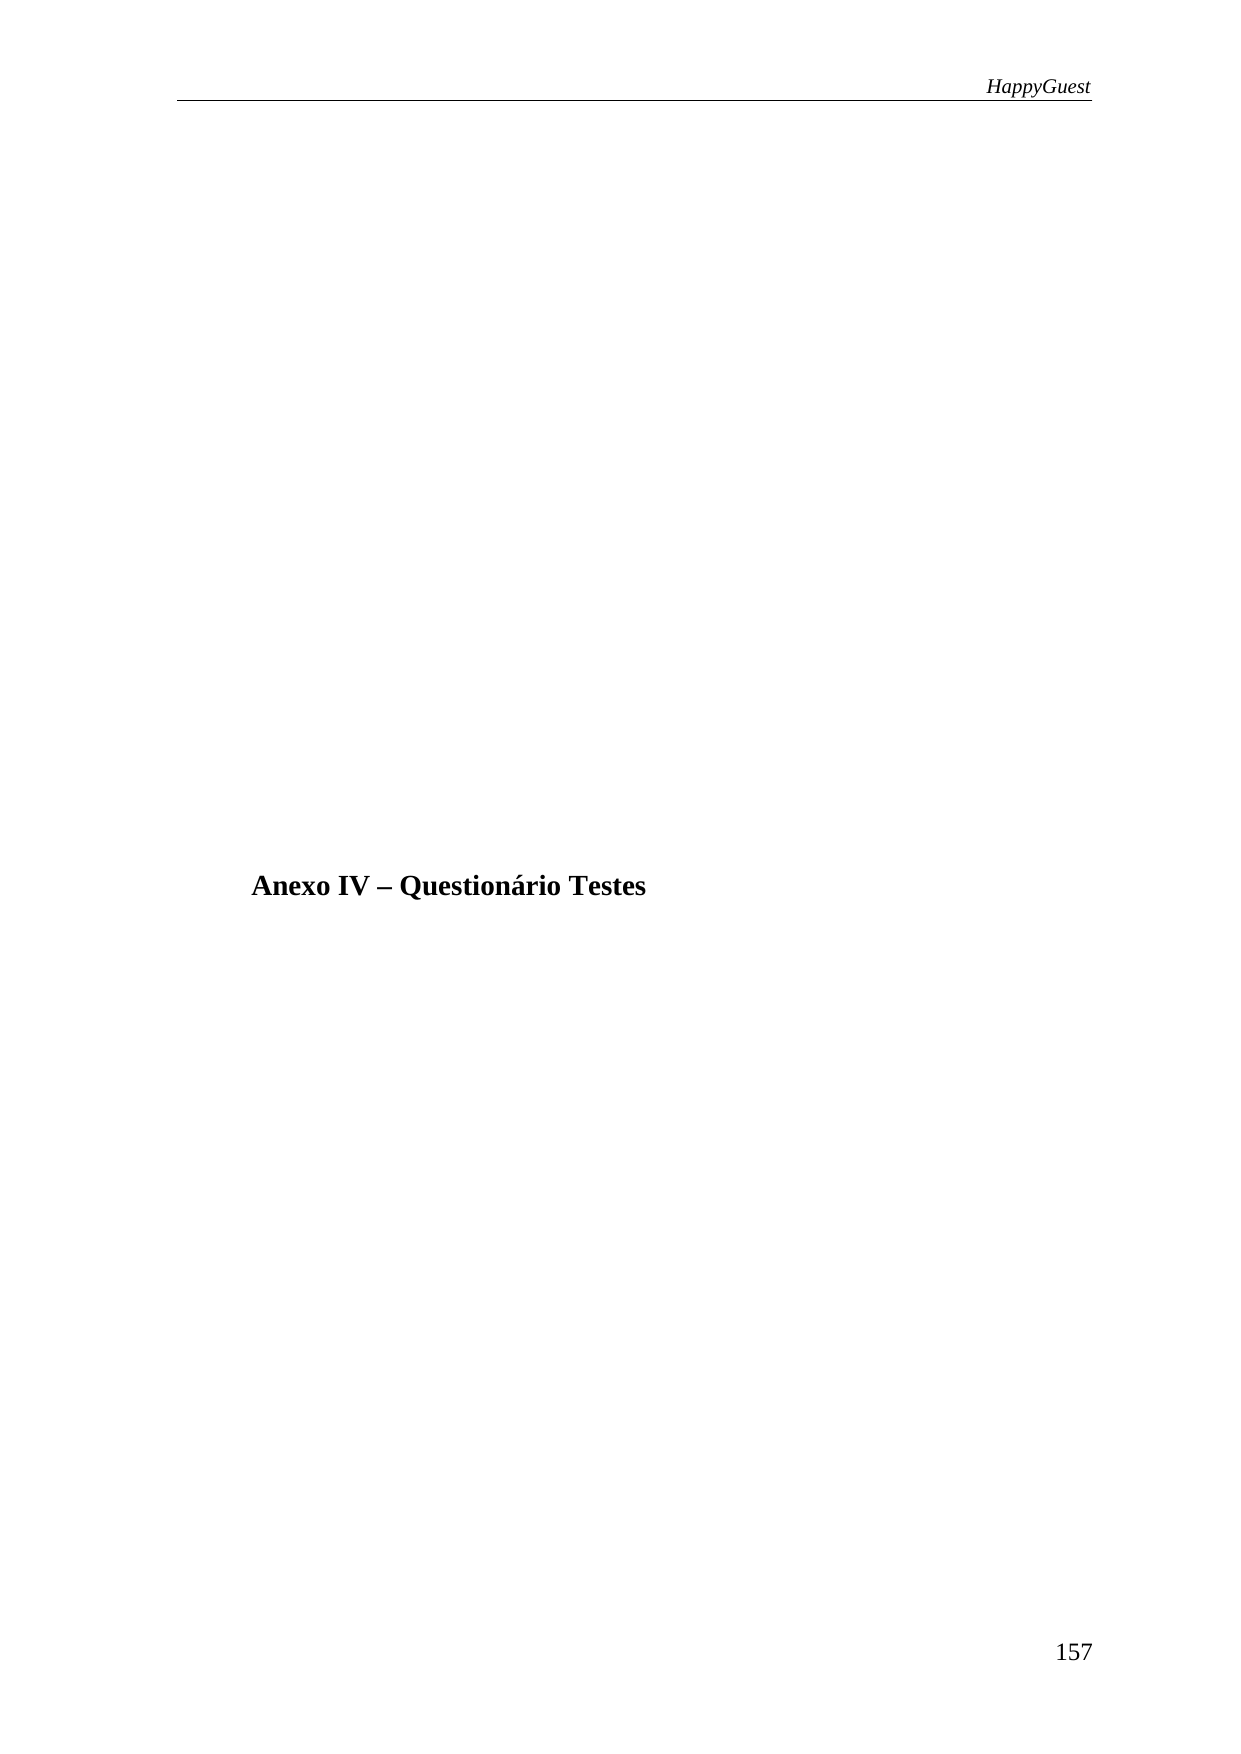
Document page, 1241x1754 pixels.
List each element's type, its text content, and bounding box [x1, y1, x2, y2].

subtitle Anexo IV – Questionário Testes [251, 868, 1092, 901]
